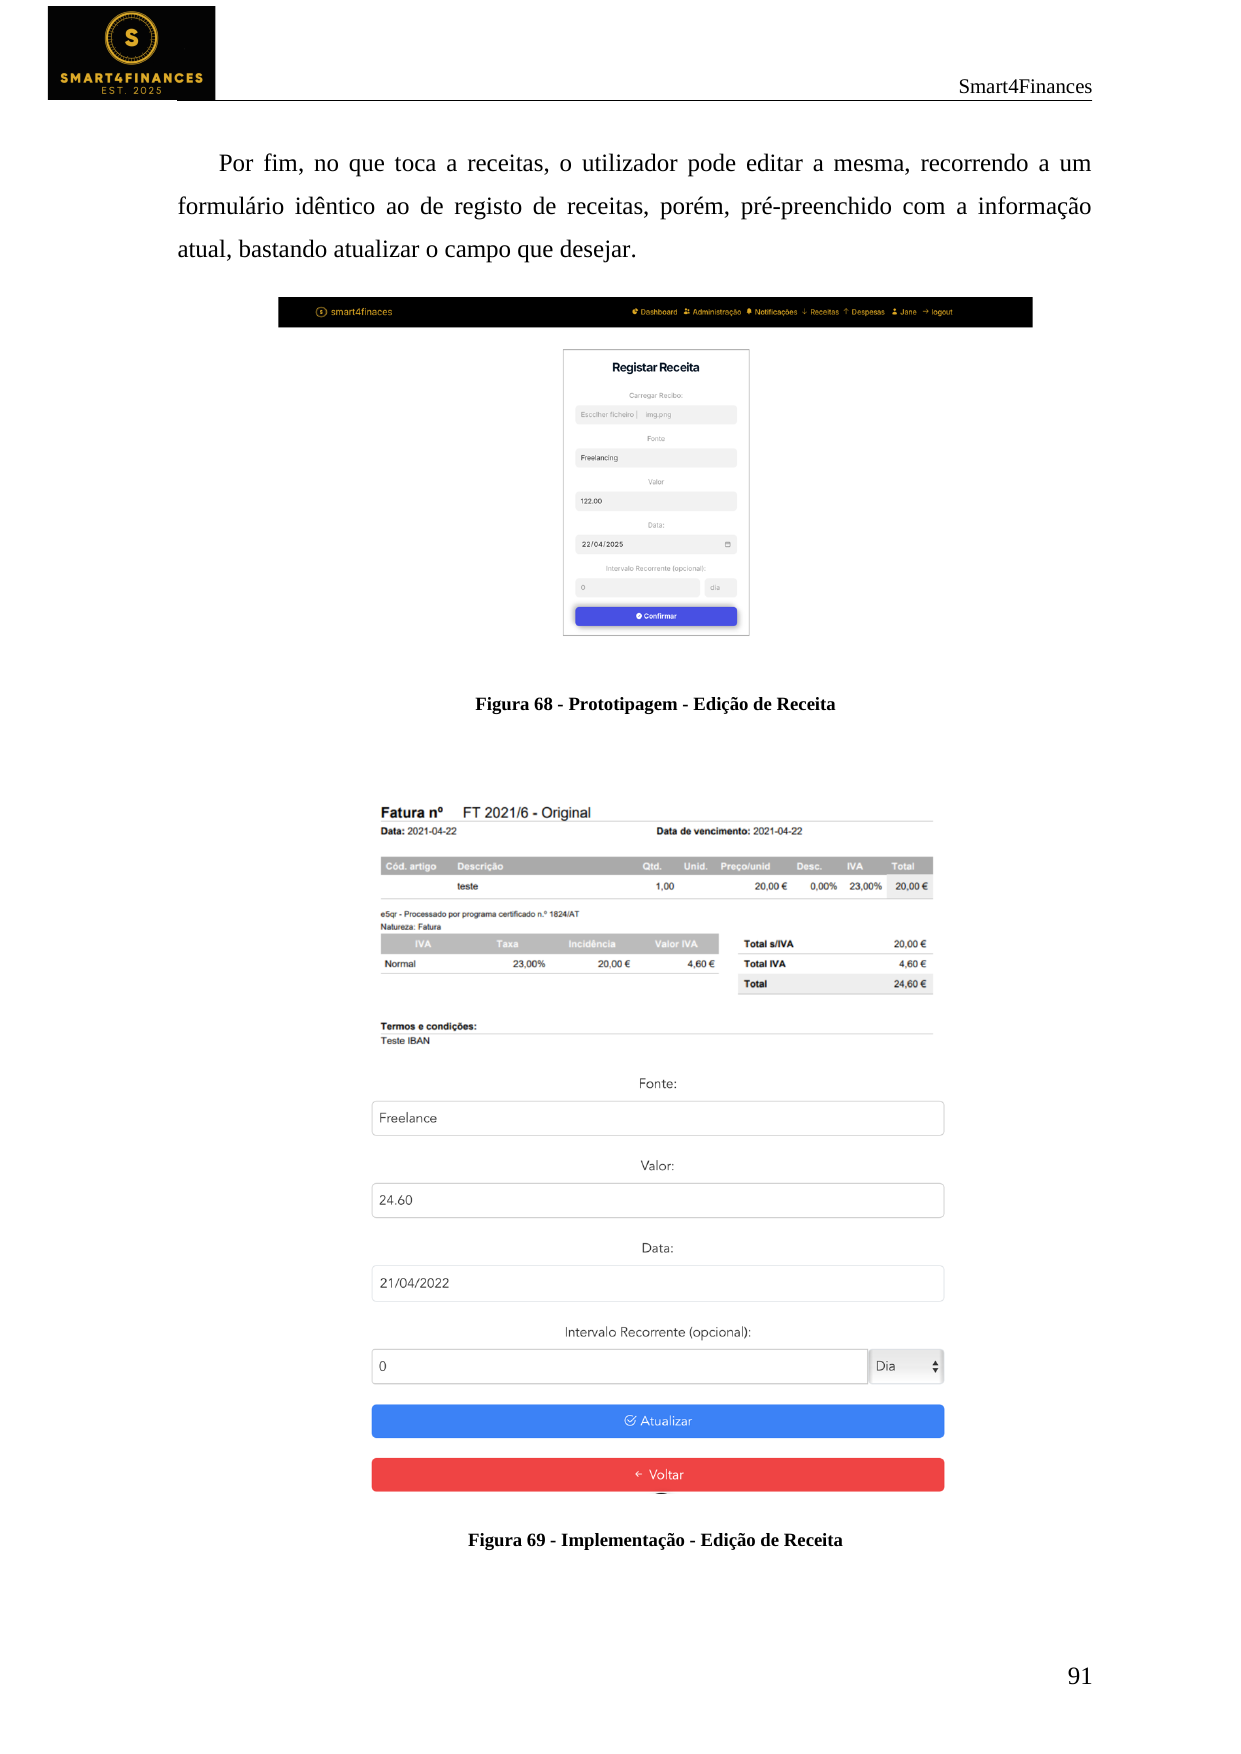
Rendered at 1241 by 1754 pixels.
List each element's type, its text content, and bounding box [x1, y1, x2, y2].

picture [278, 297, 1033, 658]
picture [353, 798, 958, 1494]
picture [47, 6, 216, 100]
text Por fim, no que toca a receitas, o utilizador pode editar a mesma, recorrendo a um formulário idêntico ao de registo de receitas, porém, pré-preenchido com a informação atual, bastando atualizar o campo que desejar. [177, 148, 1092, 263]
